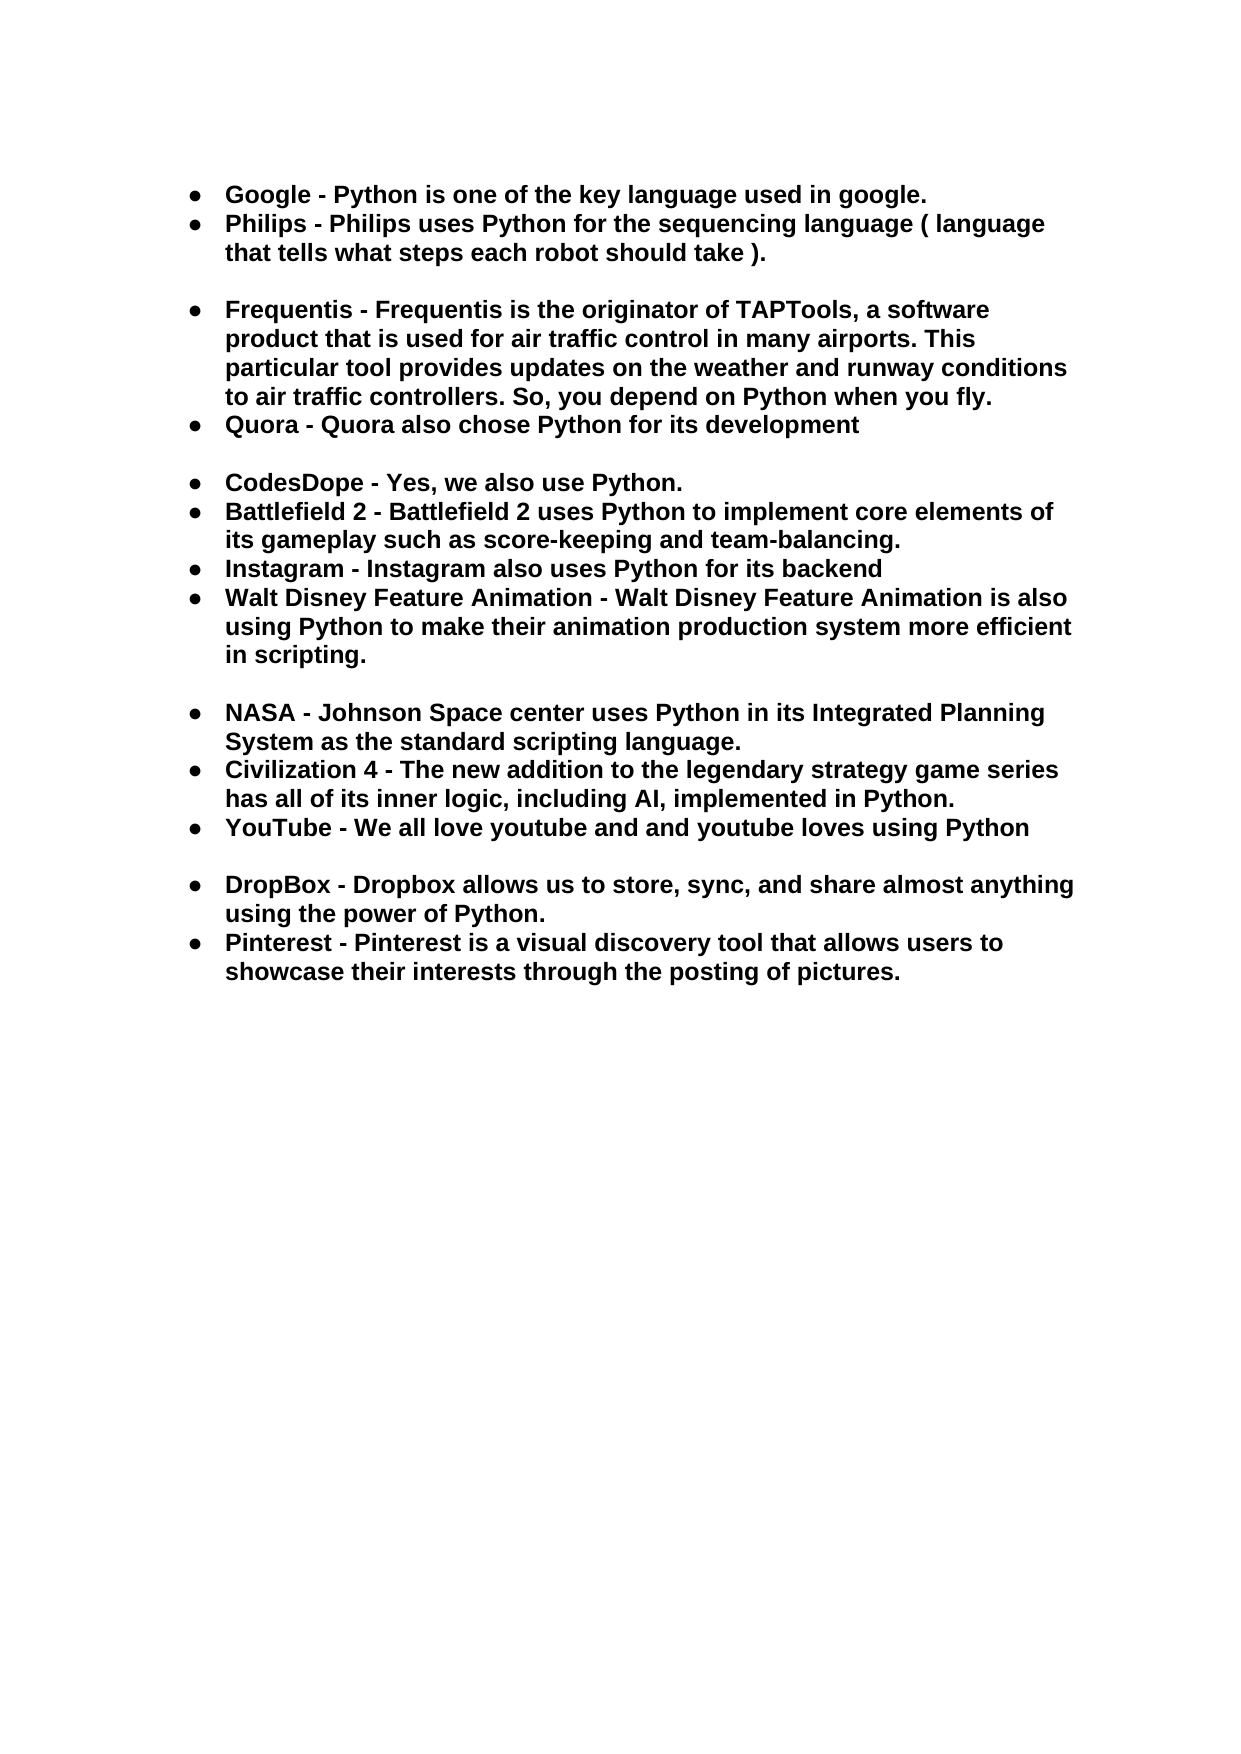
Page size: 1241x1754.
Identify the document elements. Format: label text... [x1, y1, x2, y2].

list Quora - Quora also chose Python for its development [187, 410, 1090, 439]
list Instagram - Instagram also uses Python for its backend [187, 554, 1090, 583]
list Civilization 4 - The new addition to the legendary strategy game series has all of its inner logic, including AI, implemented in Python. [187, 755, 1090, 813]
list CodesDope - Yes, we also use Python. [187, 468, 1090, 496]
list Google - Python is one of the key language used in google. [187, 180, 1090, 209]
list Battlefield 2 - Battlefield 2 uses Python to implement core elements of its gameplay such as score-keeping and team-balancing. [187, 496, 1090, 554]
list Pinterest - Pinterest is a visual discovery tool that allows users to showcase their interests through the posting of pictures. [187, 928, 1090, 985]
list Walt Disney Feature Animation - Walt Disney Feature Animation is also using Python to make their animation production system more efficient in scripting. [187, 583, 1090, 669]
list Frequentis - Frequentis is the originator of TAPTools, a software product that is used for air traffic control in many airports. This particular tool provides updates on the weather and runway conditions to air traffic controllers. So, you depend on Python when you fly. [187, 295, 1090, 410]
list NASA - Johnson Space center uses Python in its Integrated Planning System as the standard scripting language. [187, 698, 1090, 755]
list YouTube - We all love youtube and and youtube loves using Python [187, 813, 1090, 841]
list Philips - Philips uses Python for the sequencing language ( language that tells what steps each robot should take ). [187, 209, 1090, 266]
list DropBox - Dropbox allows us to store, sync, and share almost anything using the power of Python. [187, 870, 1090, 928]
